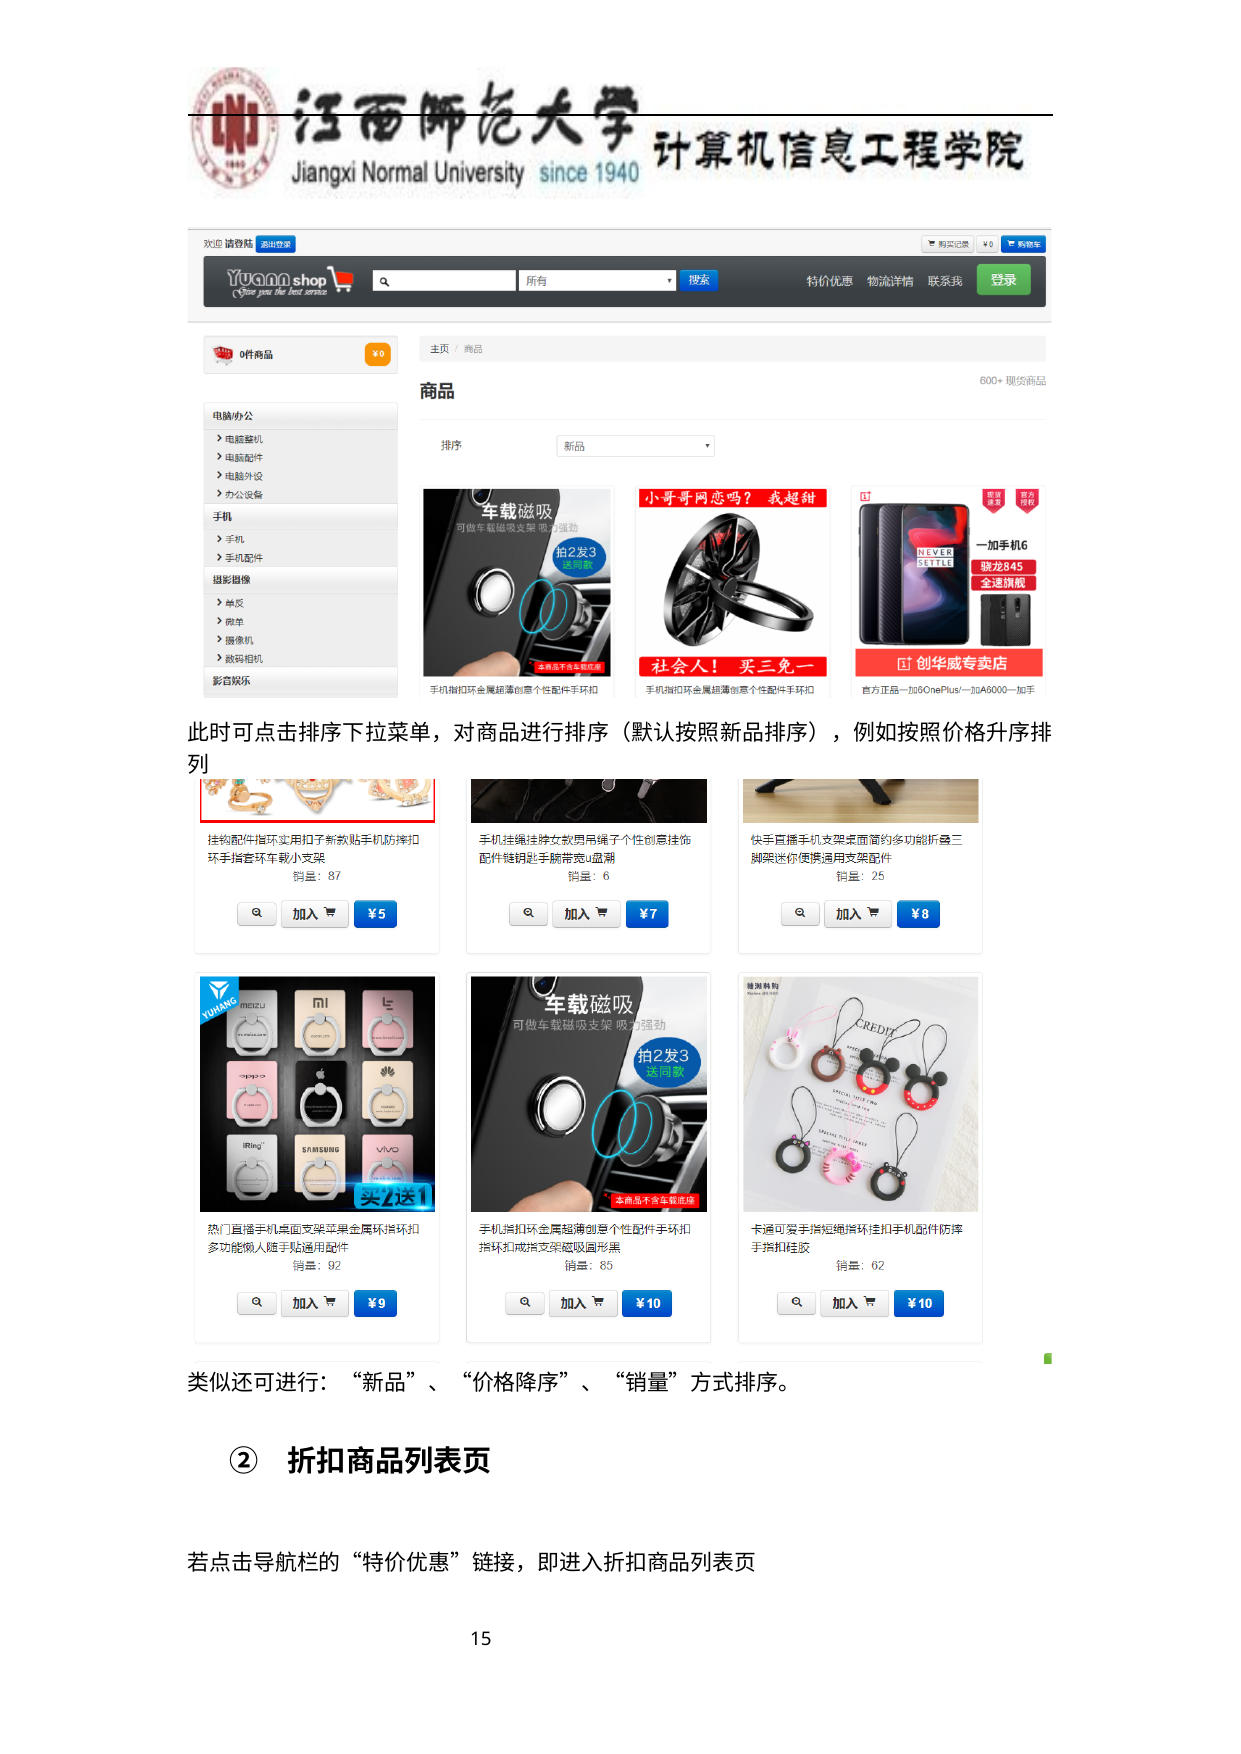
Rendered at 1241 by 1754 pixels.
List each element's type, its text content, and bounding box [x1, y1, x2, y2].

list 此时可点击排序下拉菜单，对商品进行排序（默认按照新品排序），例如按照价格升序排列 [187, 714, 1053, 779]
list 若点击导航栏的“特价优惠”链接，即进入折扣商品列表页 [187, 1545, 1053, 1577]
list 类似还可进行：“新品”、“价格降序”、“销量”方式排序。 [187, 1364, 1053, 1397]
picture [187, 67, 1032, 199]
picture [187, 227, 1052, 698]
subtitle 折扣商品列表页 [187, 1426, 1053, 1491]
picture [187, 779, 1052, 1364]
